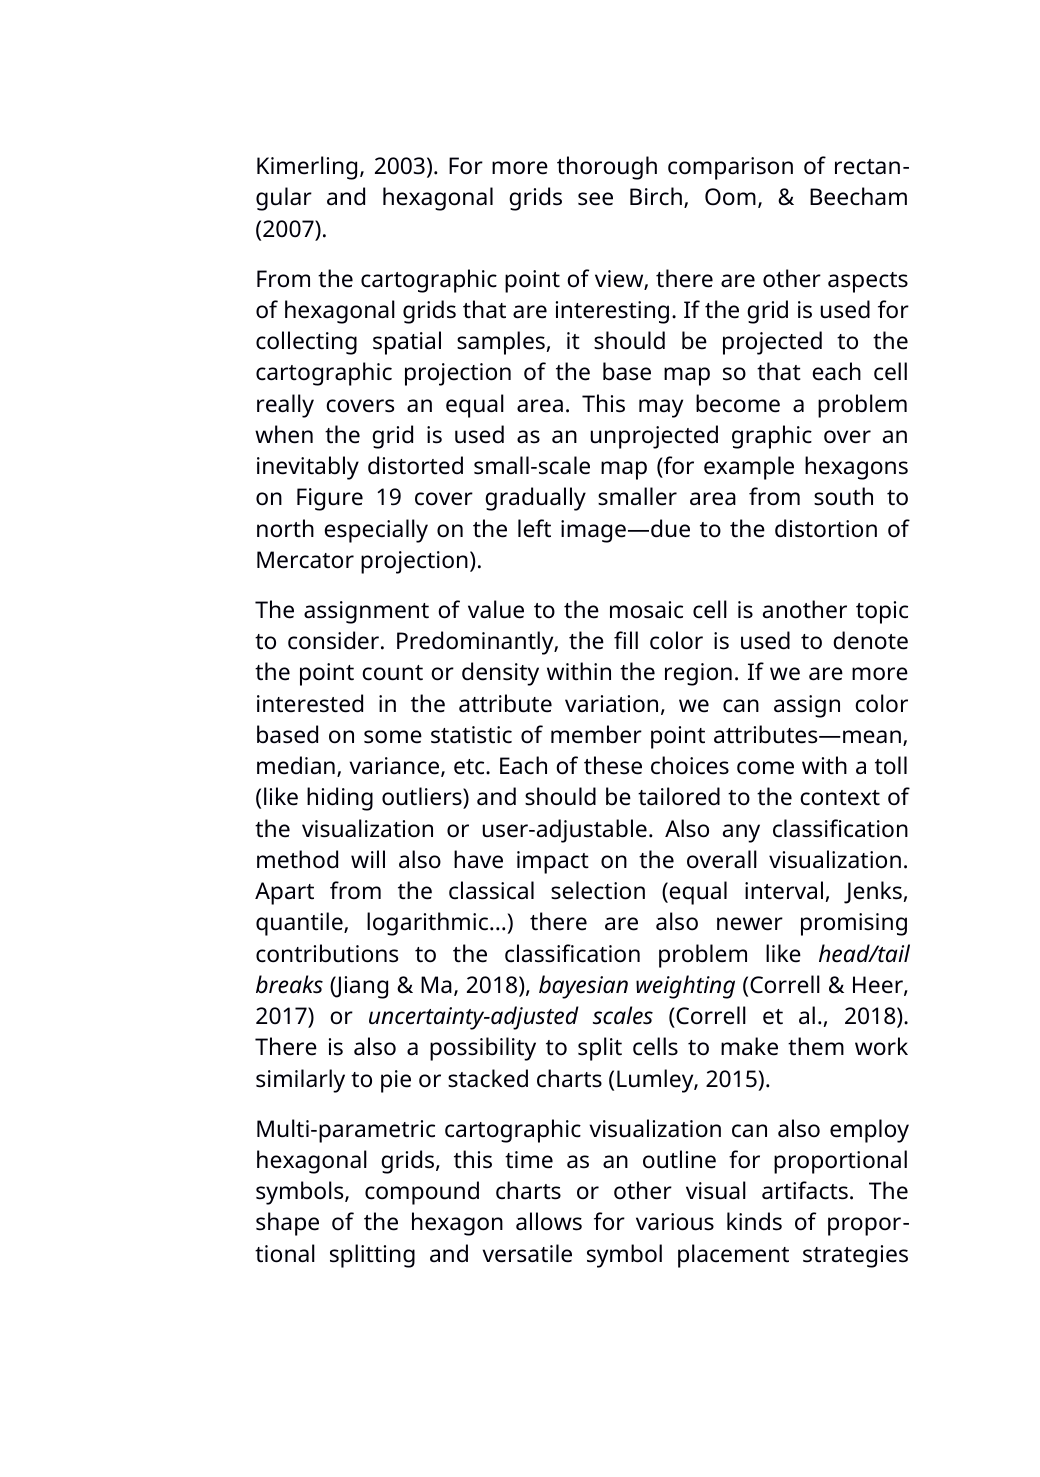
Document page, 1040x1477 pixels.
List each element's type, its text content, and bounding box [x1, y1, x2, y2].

text The assignment of value to the mosaic cell is another topic to consider. Predominantly, the fill color is used to denote the point count or density within the region. If we are more interested in the attribute variation, we can assign color based on some statistic of member point attributes—mean, median, variance, etc. Each of these choices come with a toll (like hiding outliers) and should be tailored to the context of the visualization or user-adjustable. Also any classification method will also have impact on the overall visualization. Apart from the classical selection (equal interval, Jenks, quantile, logarithmic…) there are also newer promising contributions to the classification problem like head/tail breaks (Jiang & Ma, 2018), bayesian weighting (Correll & Heer, 2017) or uncertainty-adjusted scales (Correll et al., 2018). There is also a possibility to split cells to make them work similarly to pie or stacked charts (Lumley, 2015). [255, 594, 910, 1094]
text From the cartographic point of view, there are other aspects of hexagonal grids that are interesting. If the grid is used for collecting spatial samples, it should be projected to the cartographic projection of the base map so that each cell really covers an equal area. This may become a problem when the grid is used as an unprojected graphic over an inevitably distorted small-scale map (for example hexagons on Figure 19 cover gradually smaller area from south to north especially on the left image—due to the distortion of Mercator projection). [255, 262, 910, 575]
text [255, 1112, 910, 1269]
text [255, 150, 910, 244]
